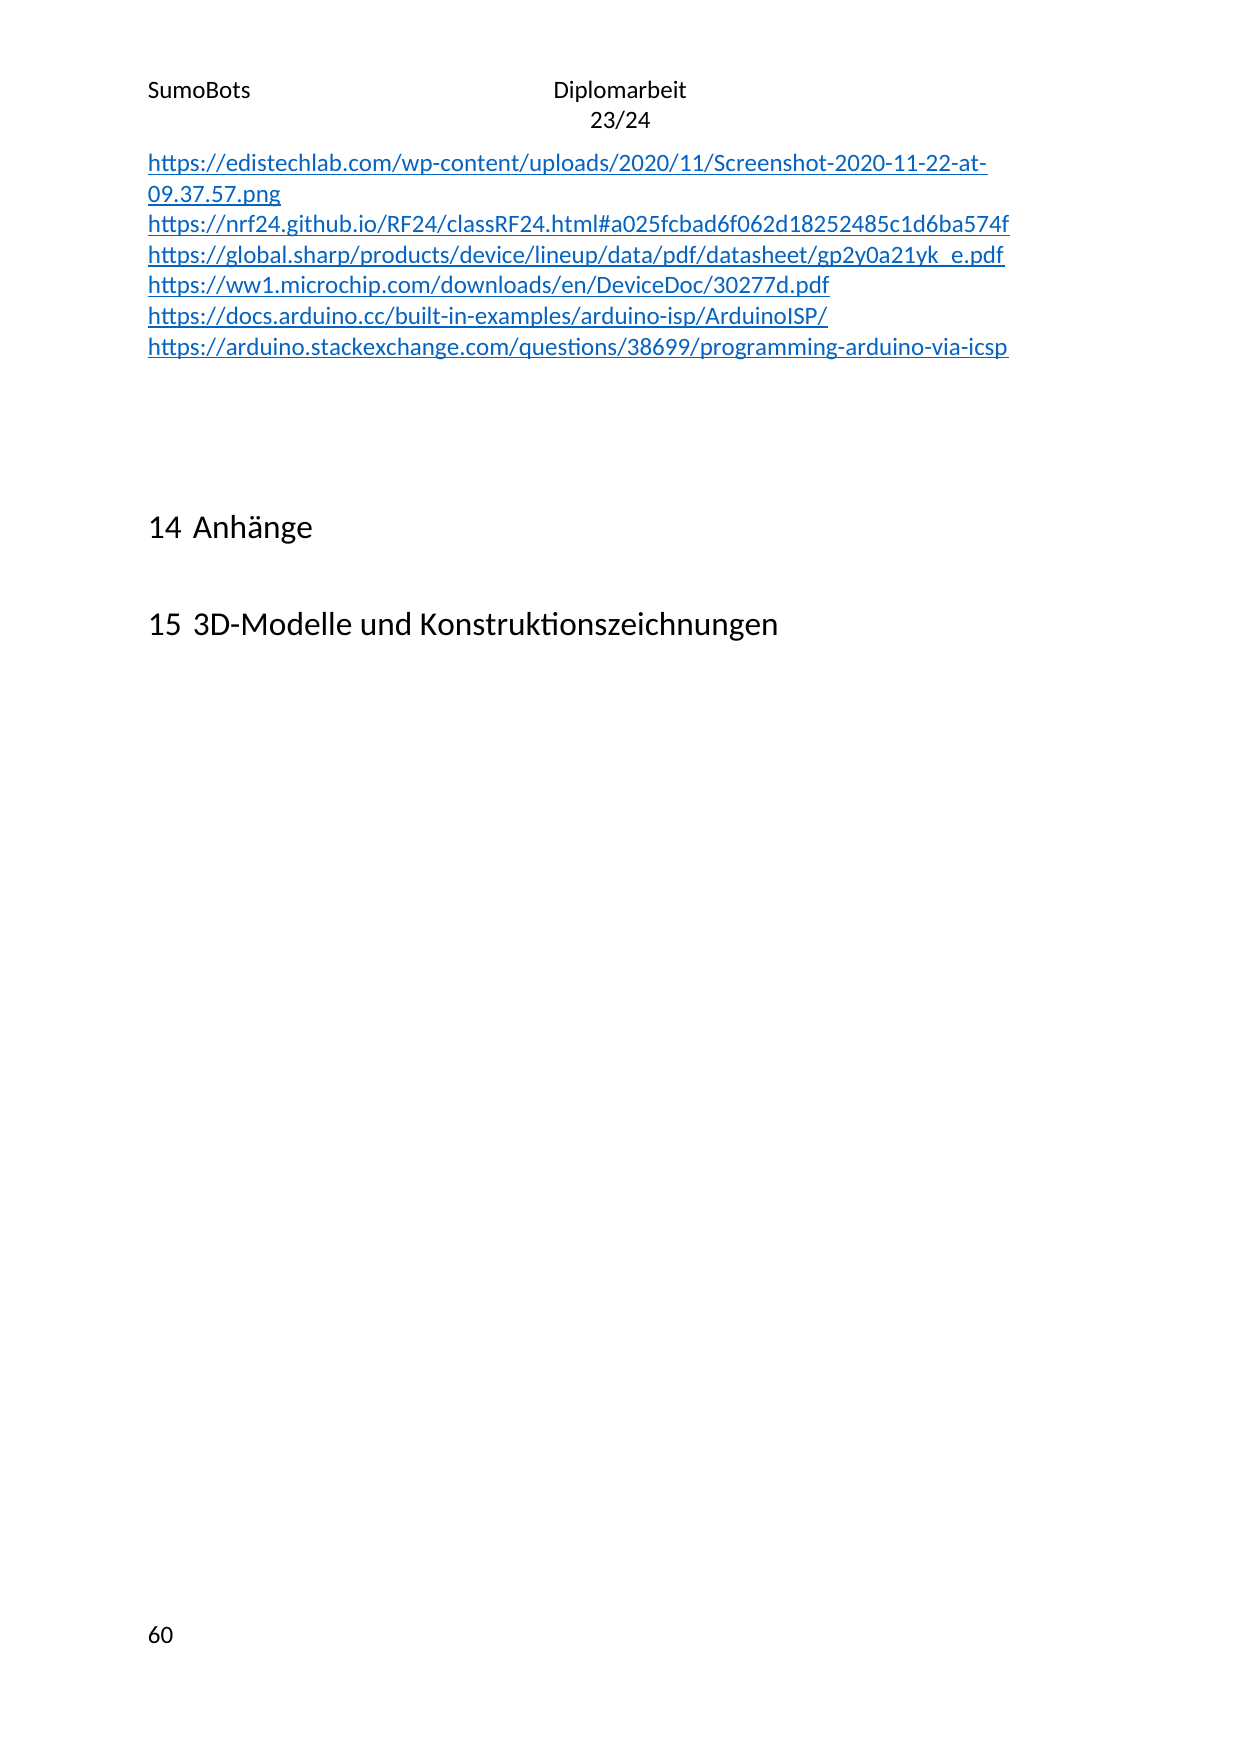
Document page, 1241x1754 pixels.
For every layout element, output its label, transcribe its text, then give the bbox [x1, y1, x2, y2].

text https://ww1.microchip.com/downloads/en/DeviceDoc/30277d.pdf [148, 270, 1093, 300]
text https://docs.arduino.cc/built-in-examples/arduino-isp/ArduinoISP/ [148, 300, 1093, 331]
text https://arduino.stackexchange.com/questions/38699/programming-arduino-via-icsp [148, 331, 1093, 361]
text https://edistechlab.com/wp-content/uploads/2020/11/Screenshot-2020-11-22-at-09.37.57.png [148, 148, 1093, 209]
subtitle Anhänge [148, 507, 1093, 547]
subtitle 3D-Modelle und Konstruktionszeichnungen [148, 603, 1093, 643]
text https://global.sharp/products/device/lineup/data/pdf/datasheet/gp2y0a21yk_e.pdf [148, 239, 1093, 270]
text https://nrf24.github.io/RF24/classRF24.html#a025fcbad6f062d18252485c1d6ba574f [148, 209, 1093, 239]
